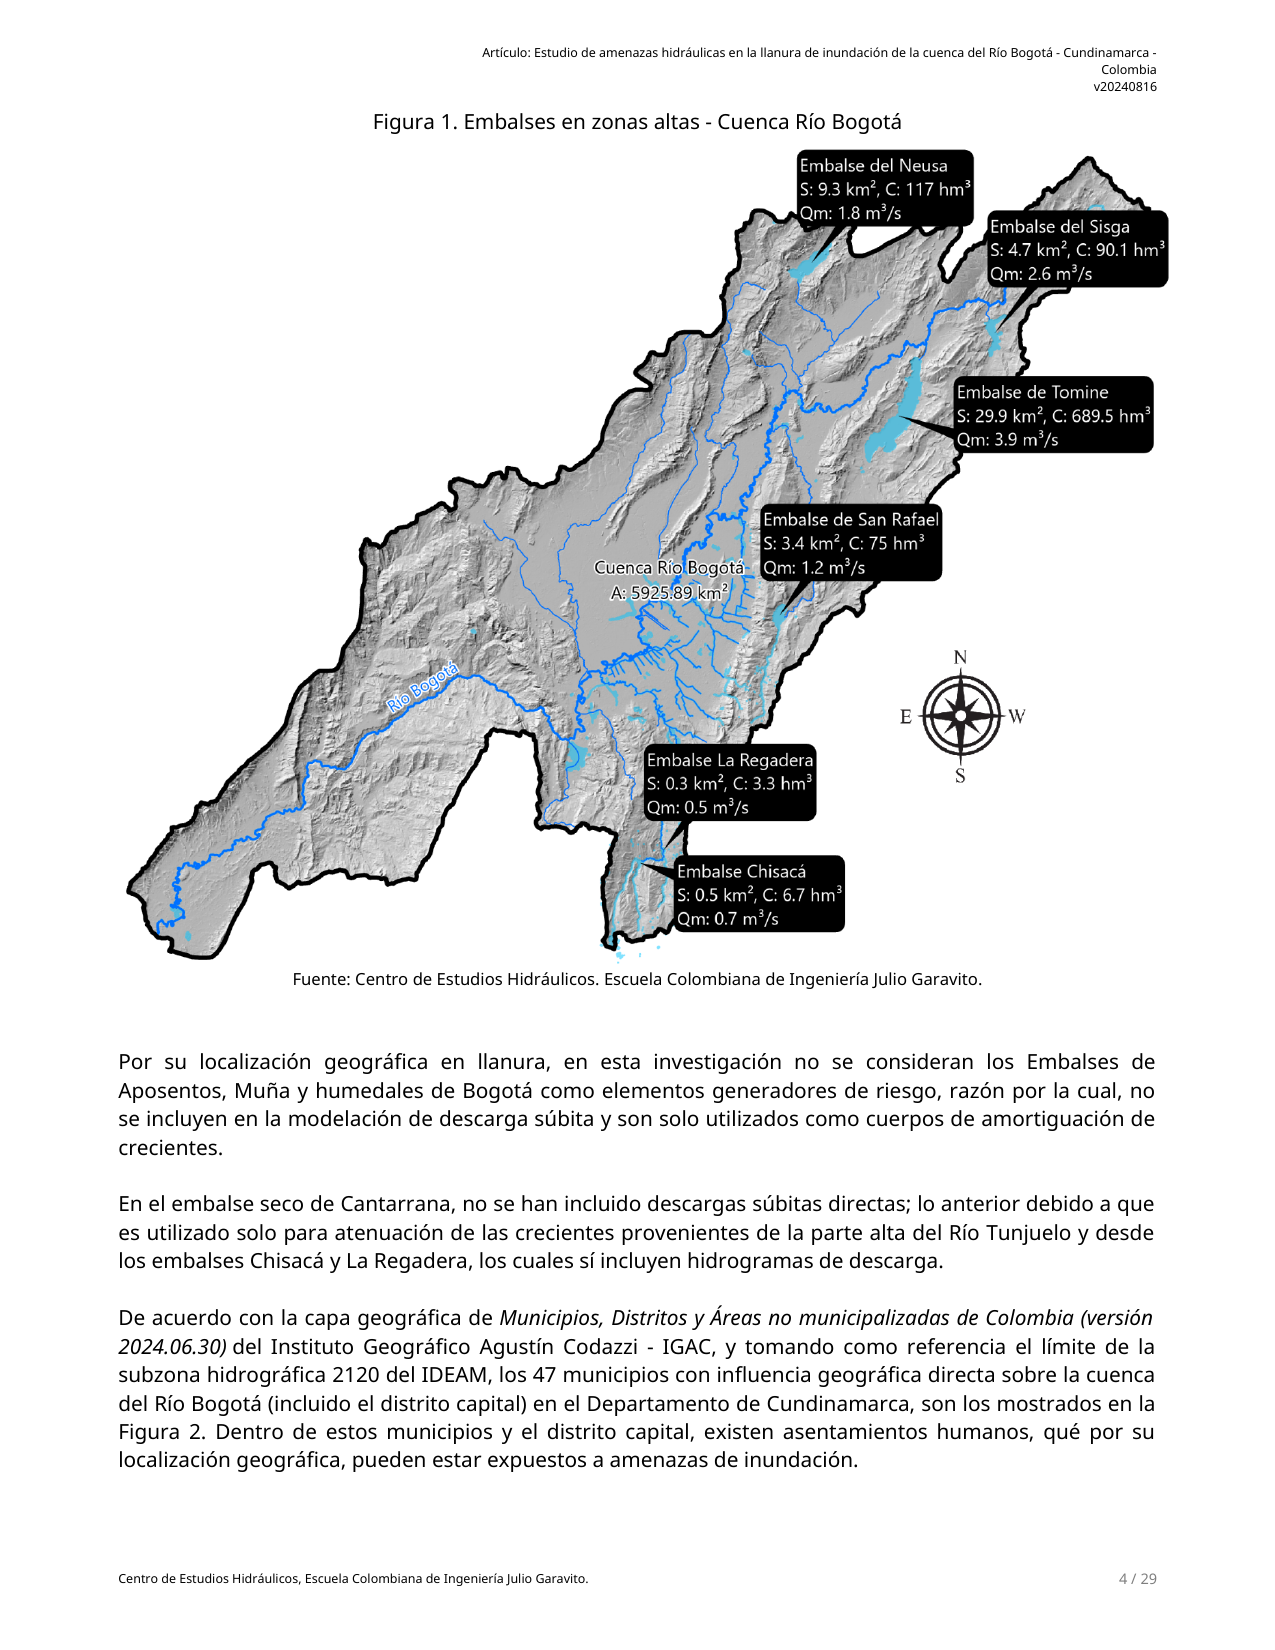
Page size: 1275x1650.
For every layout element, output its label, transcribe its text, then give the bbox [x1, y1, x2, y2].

text De acuerdo con la capa geográfica de Municipios, Distritos y Áreas no municipalizadas de Colombia (versión 2024.06.30) del Instituto Geográfico Agustín Codazzi - IGAC, y tomando como referencia el límite de la subzona hidrográfica 2120 del IDEAM, los 47 municipios con influencia geográfica directa sobre la cuenca del Río Bogotá (incluido el distrito capital) en el Departamento de Cundinamarca, son los mostrados en la Figura 2. Dentro de estos municipios y el distrito capital, existen asentamientos humanos, qué por su localización geográfica, pueden estar expuestos a amenazas de inundación. [118, 1303, 1157, 1474]
text Por su localización geográfica en llanura, en esta investigación no se consideran los Embalses de Aposentos, Muña y humedales de Bogotá como elementos generadores de riesgo, razón por la cual, no se incluyen en la modelación de descarga súbita y son solo utilizados como cuerpos de amortiguación de crecientes. [118, 1047, 1157, 1161]
text Fuente: Centro de Estudios Hidráulicos. Escuela Colombiana de Ingeniería Julio Garavito. [118, 968, 1157, 991]
text En el embalse seco de Cantarrana, no se han incluido descargas súbitas directas; lo anterior debido a que es utilizado solo para atenuación de las crecientes provenientes de la parte alta del Río Tunjuelo y desde los embalses Chisacá y La Regadera, los cuales sí incluyen hidrogramas de descarga. [118, 1189, 1157, 1275]
picture [118, 135, 1182, 968]
